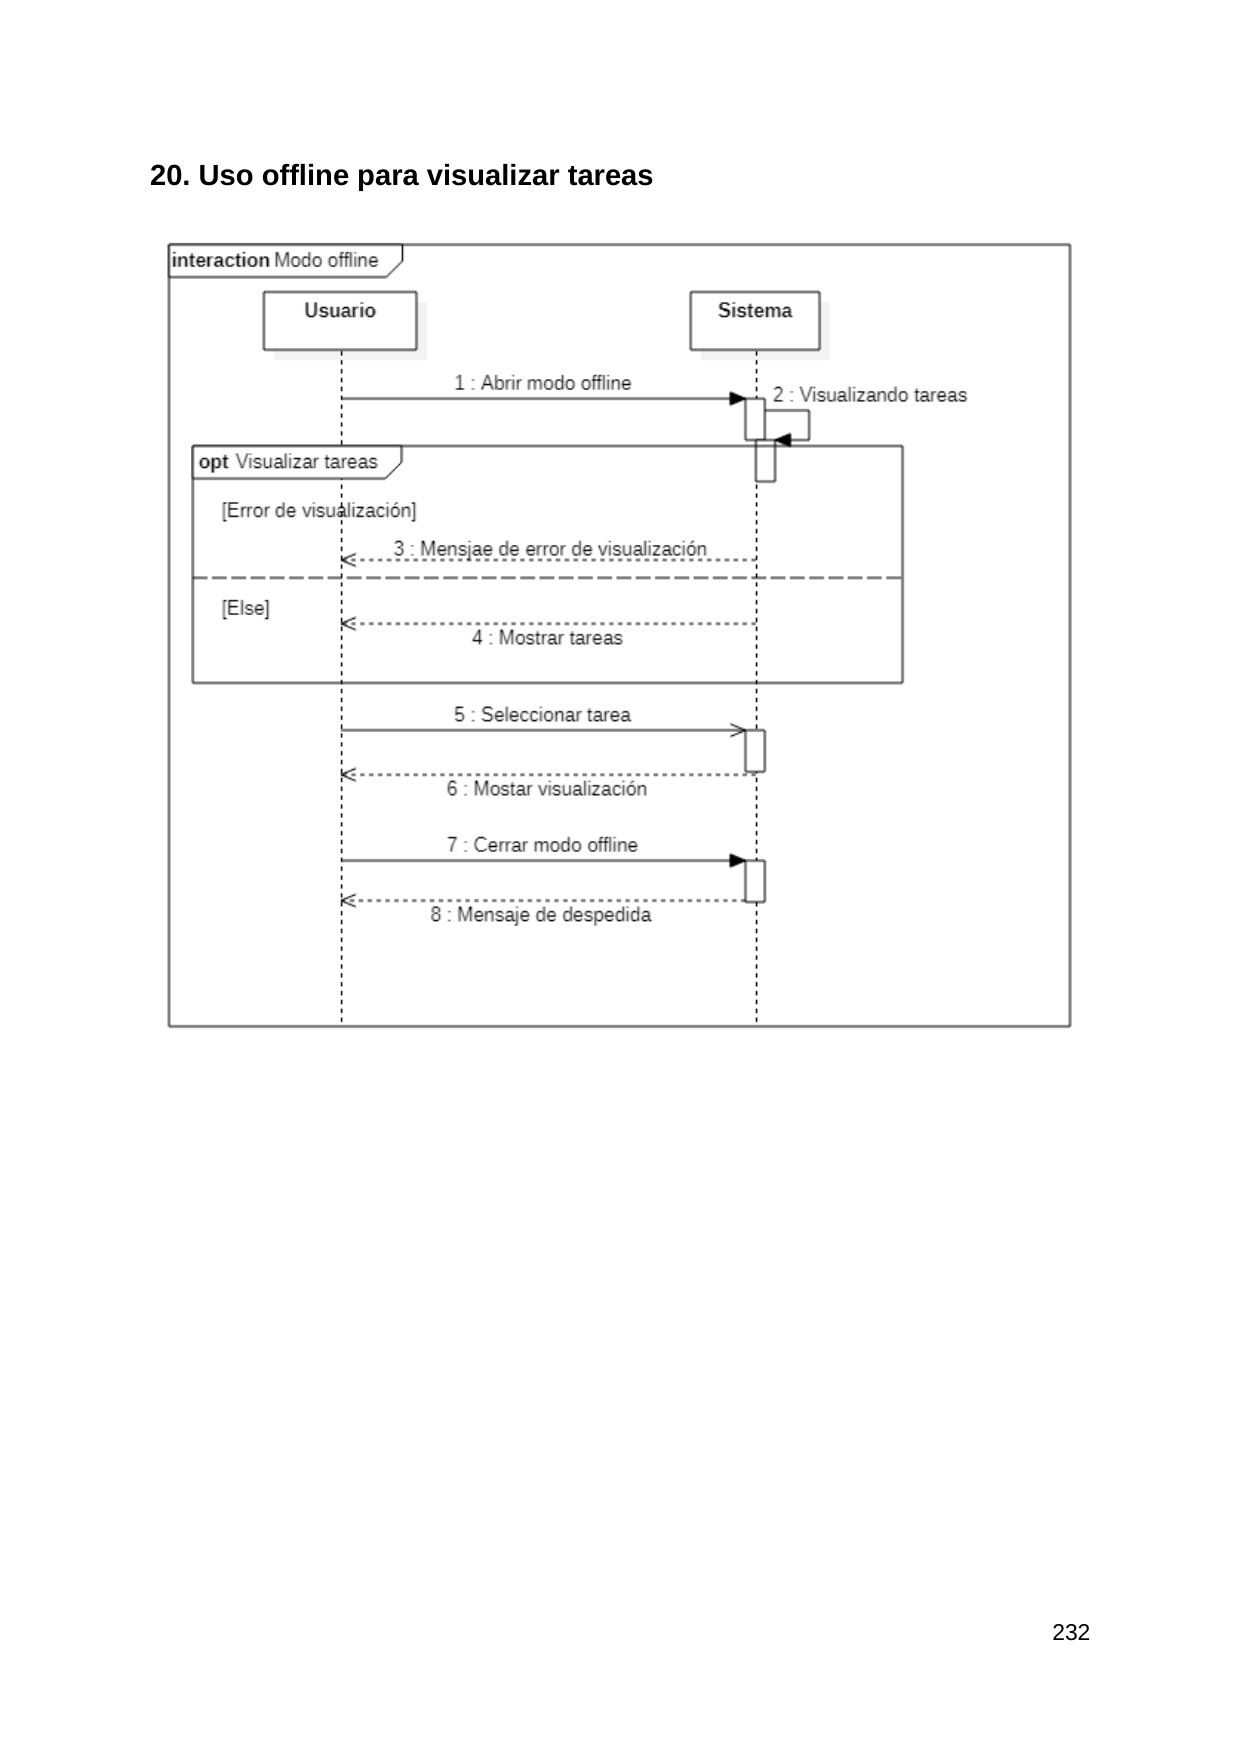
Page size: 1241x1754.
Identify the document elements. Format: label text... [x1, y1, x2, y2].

picture [150, 233, 1091, 1040]
text 20. Uso offline para visualizar tareas [150, 158, 1090, 191]
